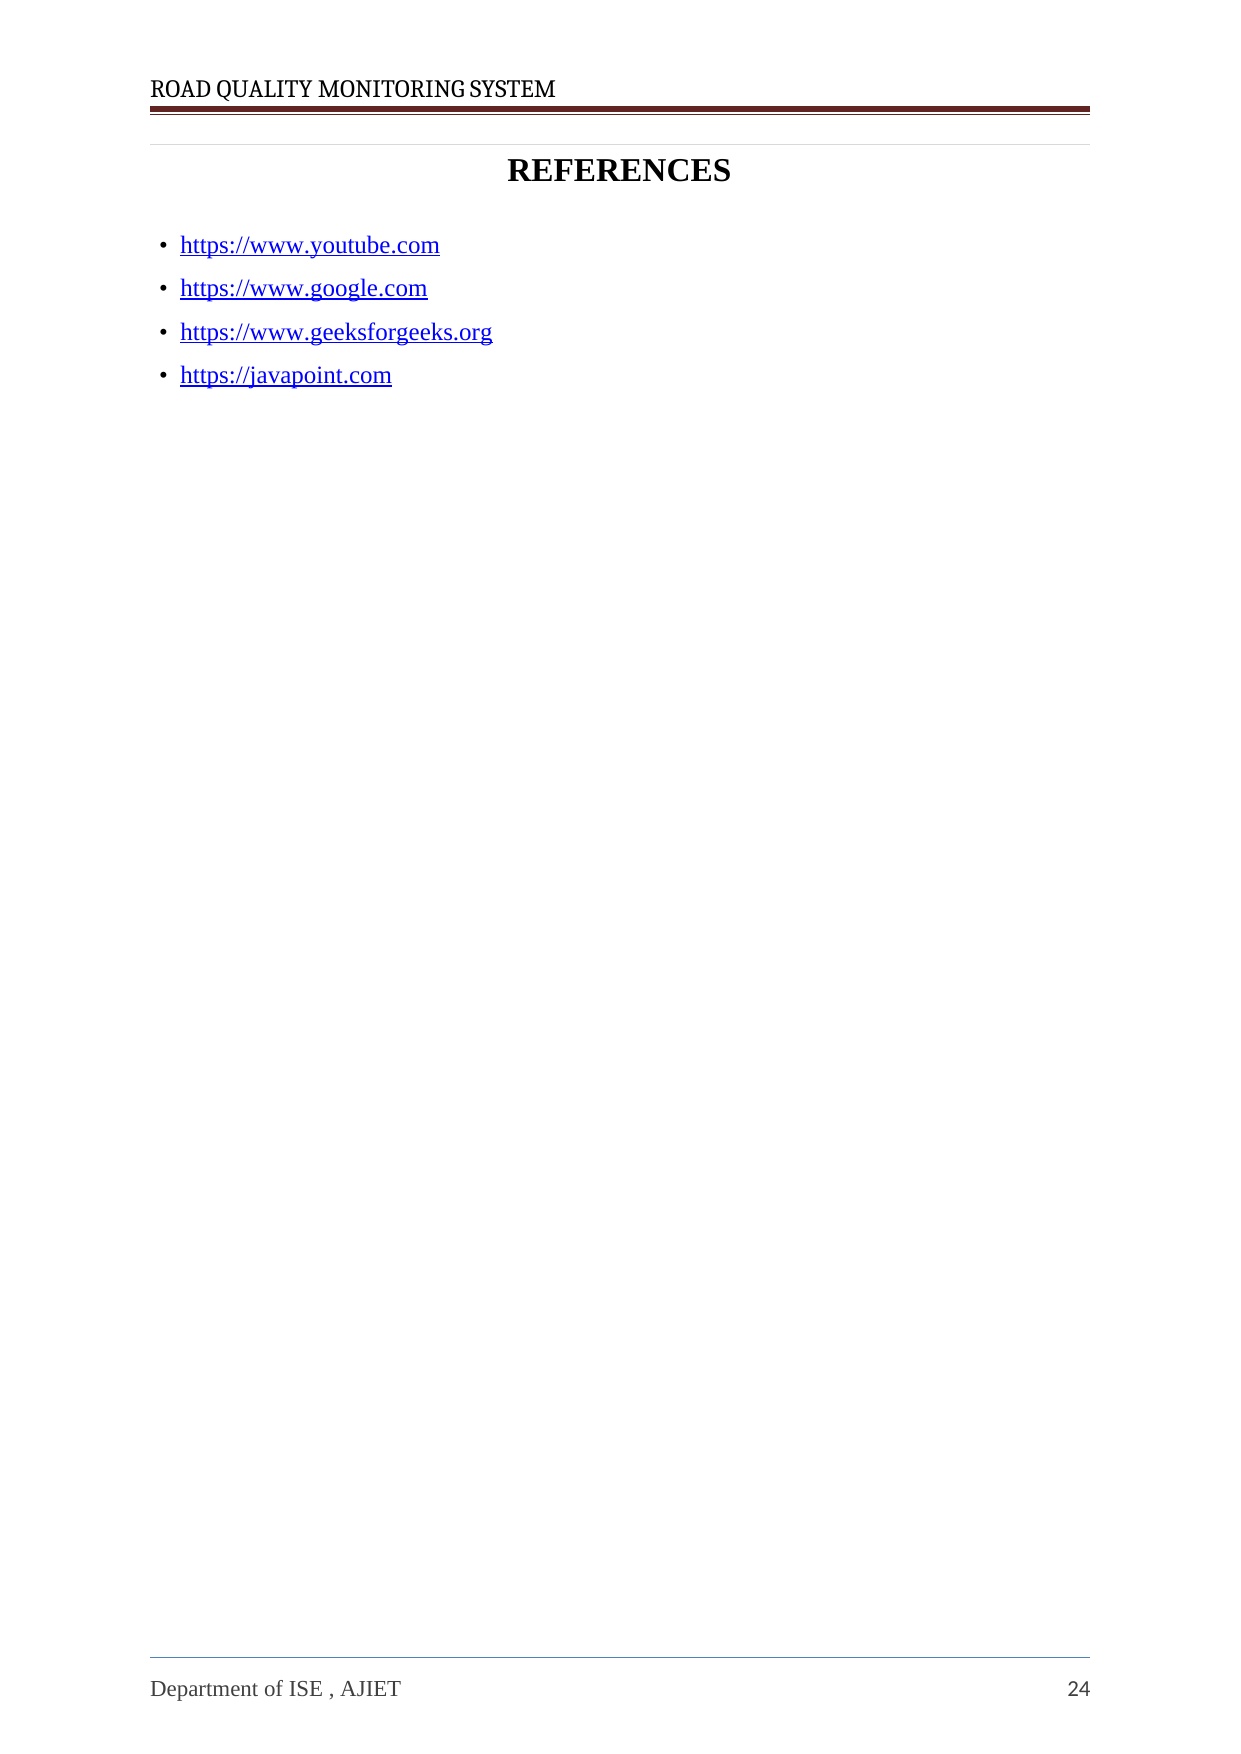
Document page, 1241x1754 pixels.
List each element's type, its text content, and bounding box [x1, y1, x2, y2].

text REFERENCES [150, 150, 731, 188]
list https://www.google.com [159, 273, 927, 302]
list https://www.geeksforgeeks.org [159, 317, 927, 346]
list https://javapoint.com [159, 360, 927, 389]
list https://www.youtube.com [159, 230, 927, 259]
